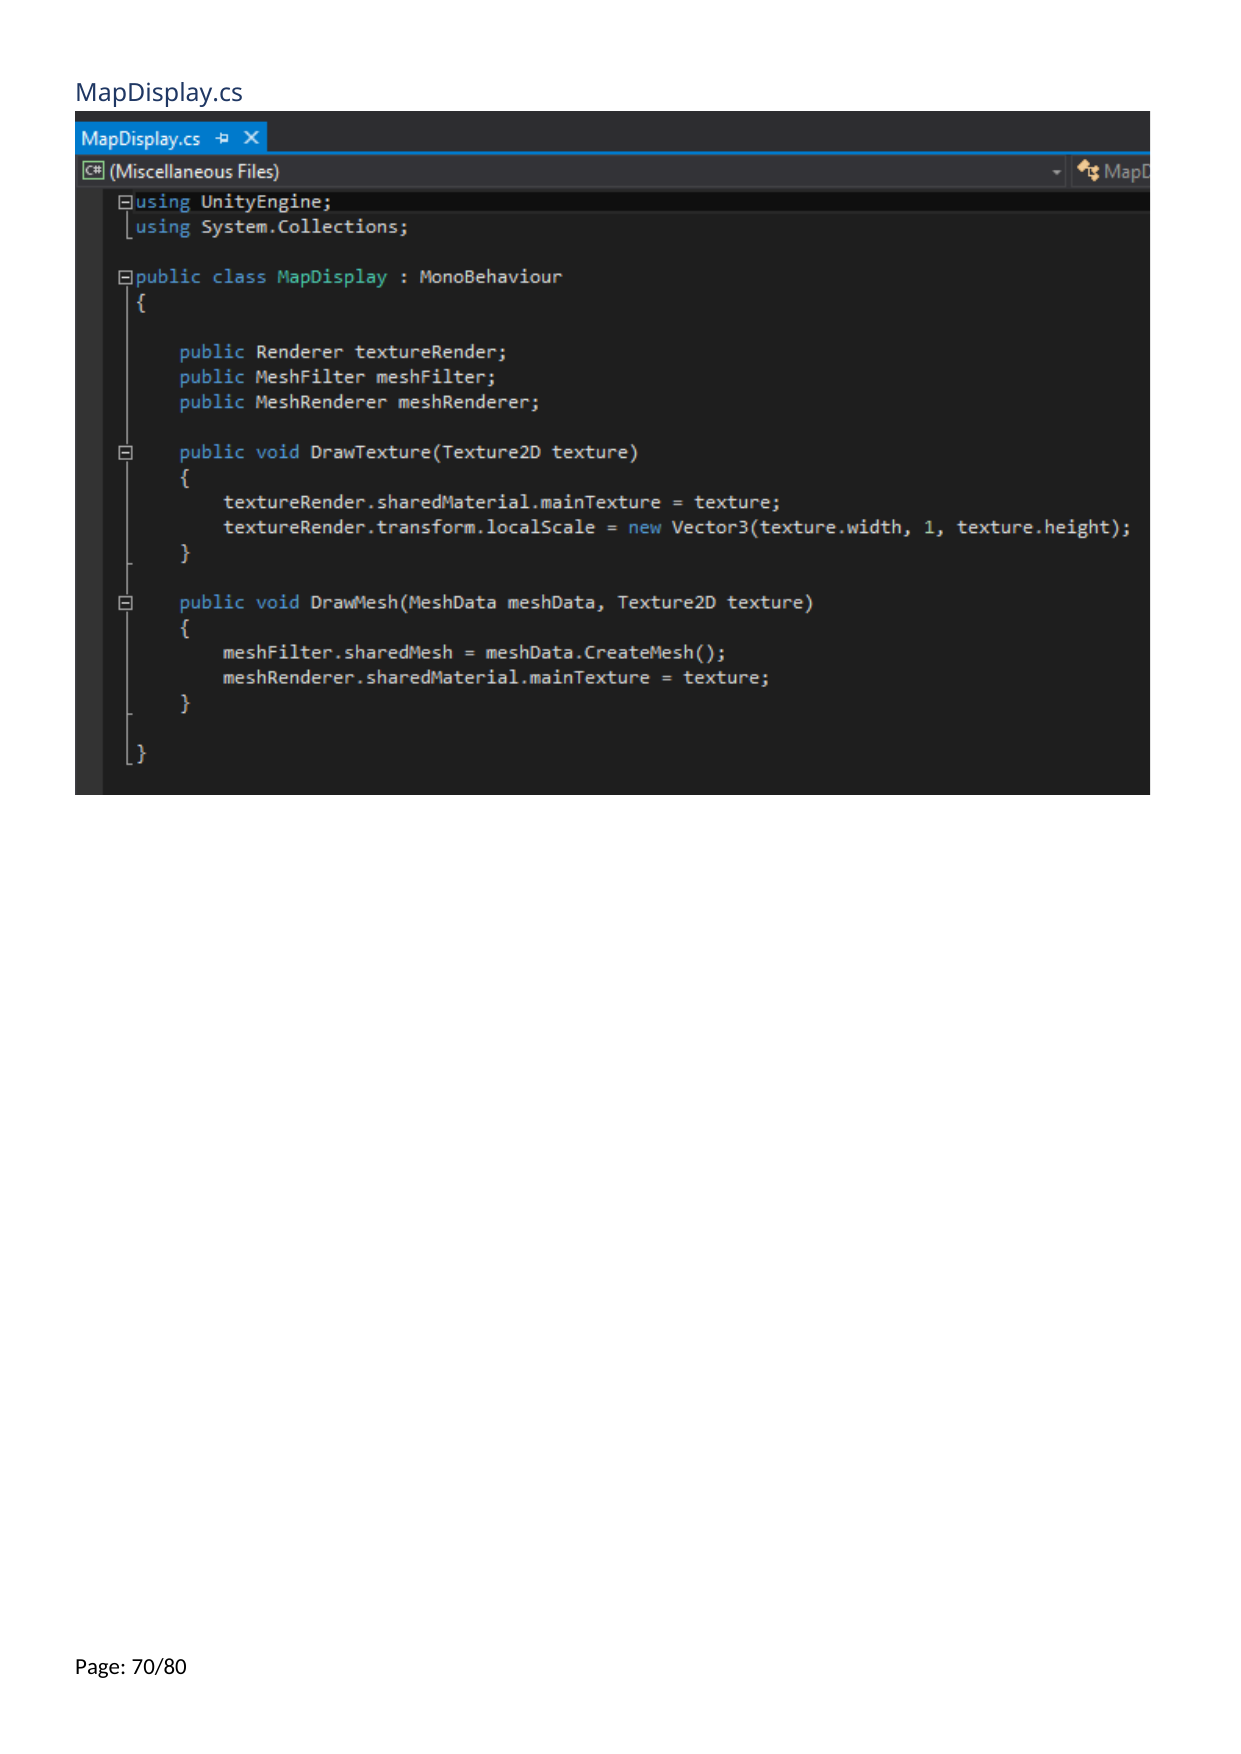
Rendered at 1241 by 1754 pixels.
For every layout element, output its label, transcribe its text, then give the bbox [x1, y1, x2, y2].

picture [75, 111, 1150, 795]
subtitle MapDisplay.cs [75, 75, 1165, 109]
